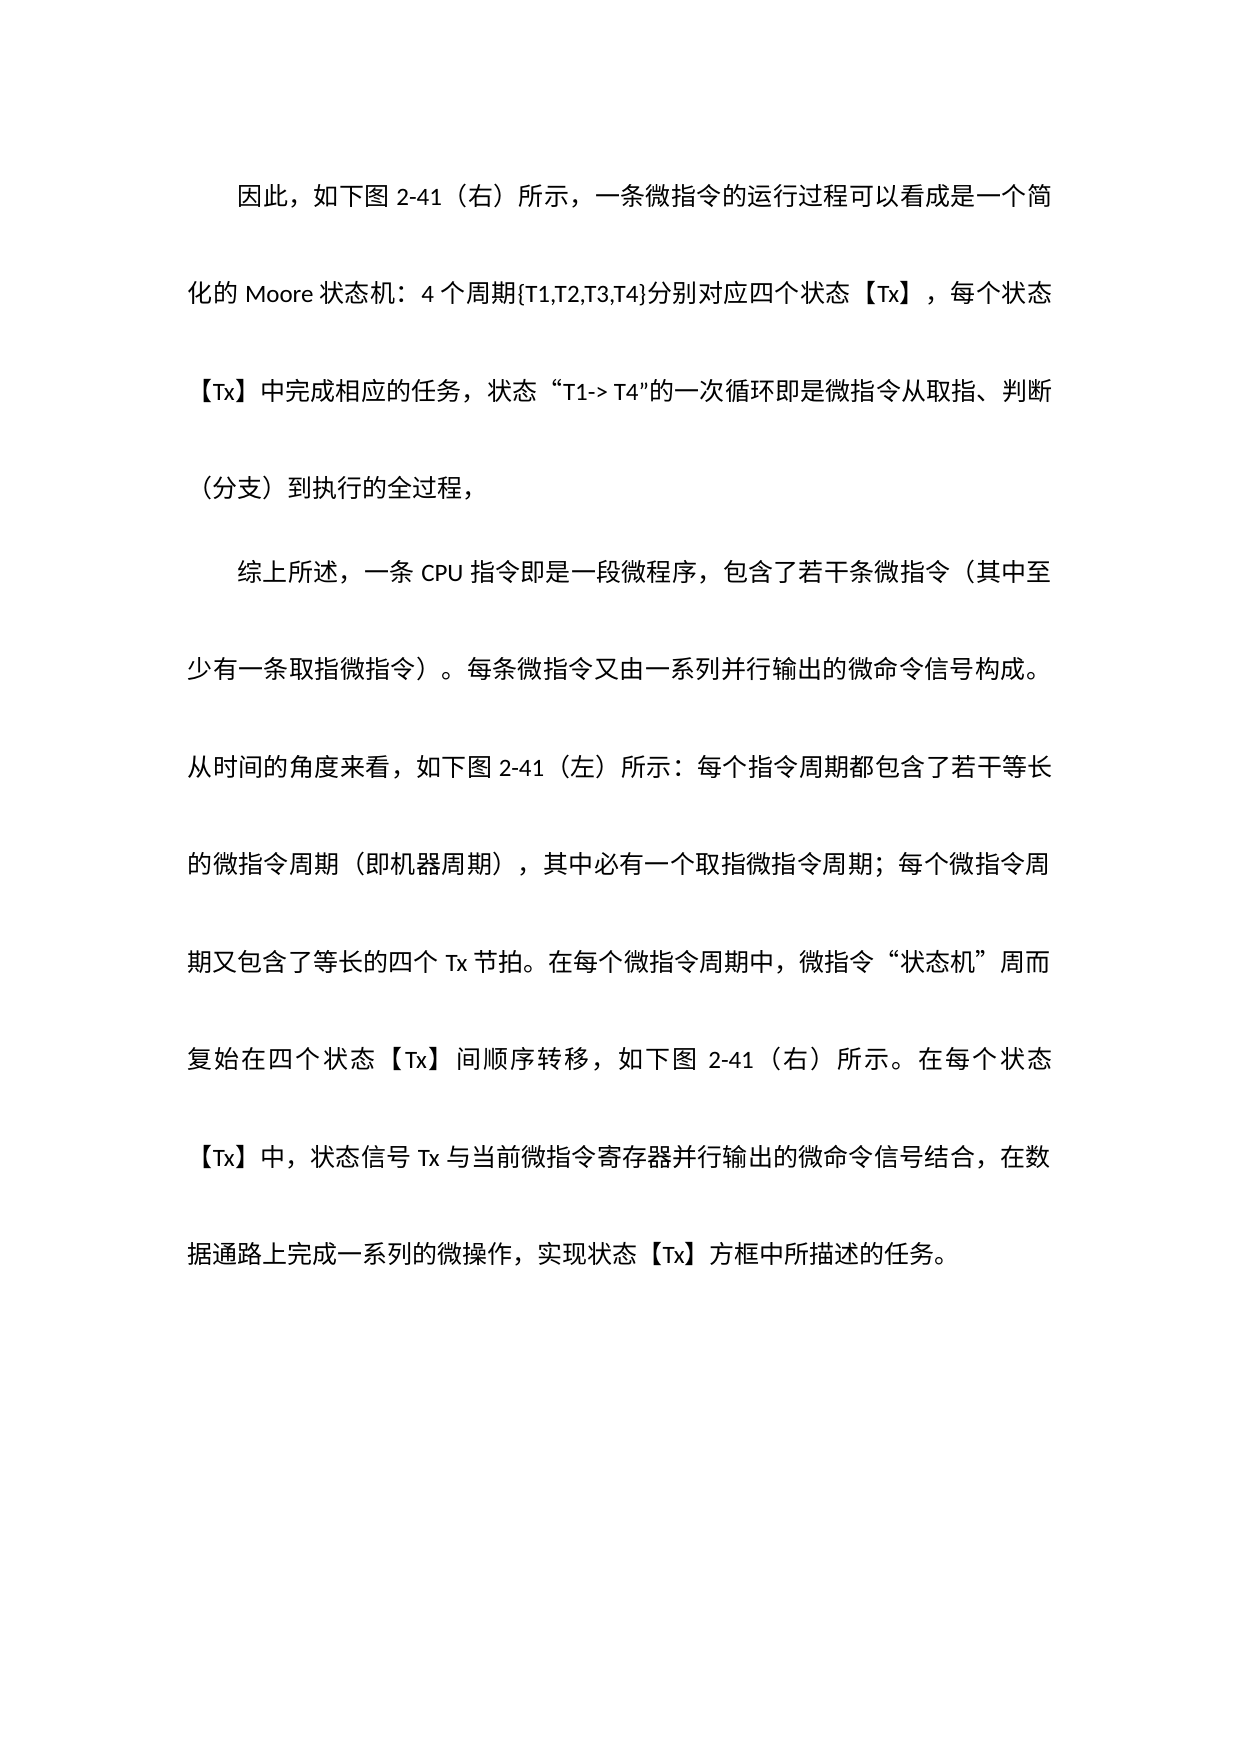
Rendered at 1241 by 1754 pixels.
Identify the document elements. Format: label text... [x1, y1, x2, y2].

text 因此，如下图 2-41（右）所示，一条微指令的运行过程可以看成是一个简化的 Moore状态机：4 个周期{T1,T2,T3,T4}分别对应四个状态【Tx】，每个状态【Tx】中完成相应的任务，状态“T1-> T4”的一次循环即是微指令从取指、判断（分支）到执行的全过程， [187, 162, 1053, 519]
text 综上所述，一条 CPU 指令即是一段微程序，包含了若干条微指令（其中至少有一条取指微指令）。每条微指令又由一系列并行输出的微命令信号构成。从时间的角度来看，如下图 2-41（左）所示：每个指令周期都包含了若干等长的微指令周期（即机器周期），其中必有一个取指微指令周期；每个微指令周期又包含了等长的四个 Tx 节拍。在每个微指令周期中，微指令“状态机”周而复始在四个状态【Tx】间顺序转移，如下图 2-41（右）所示。在每个状态【Tx】中，状态信号 Tx 与当前微指令寄存器并行输出的微命令信号结合，在数据通路上完成一系列的微操作，实现状态【Tx】方框中所描述的任务。 [187, 538, 1053, 1285]
